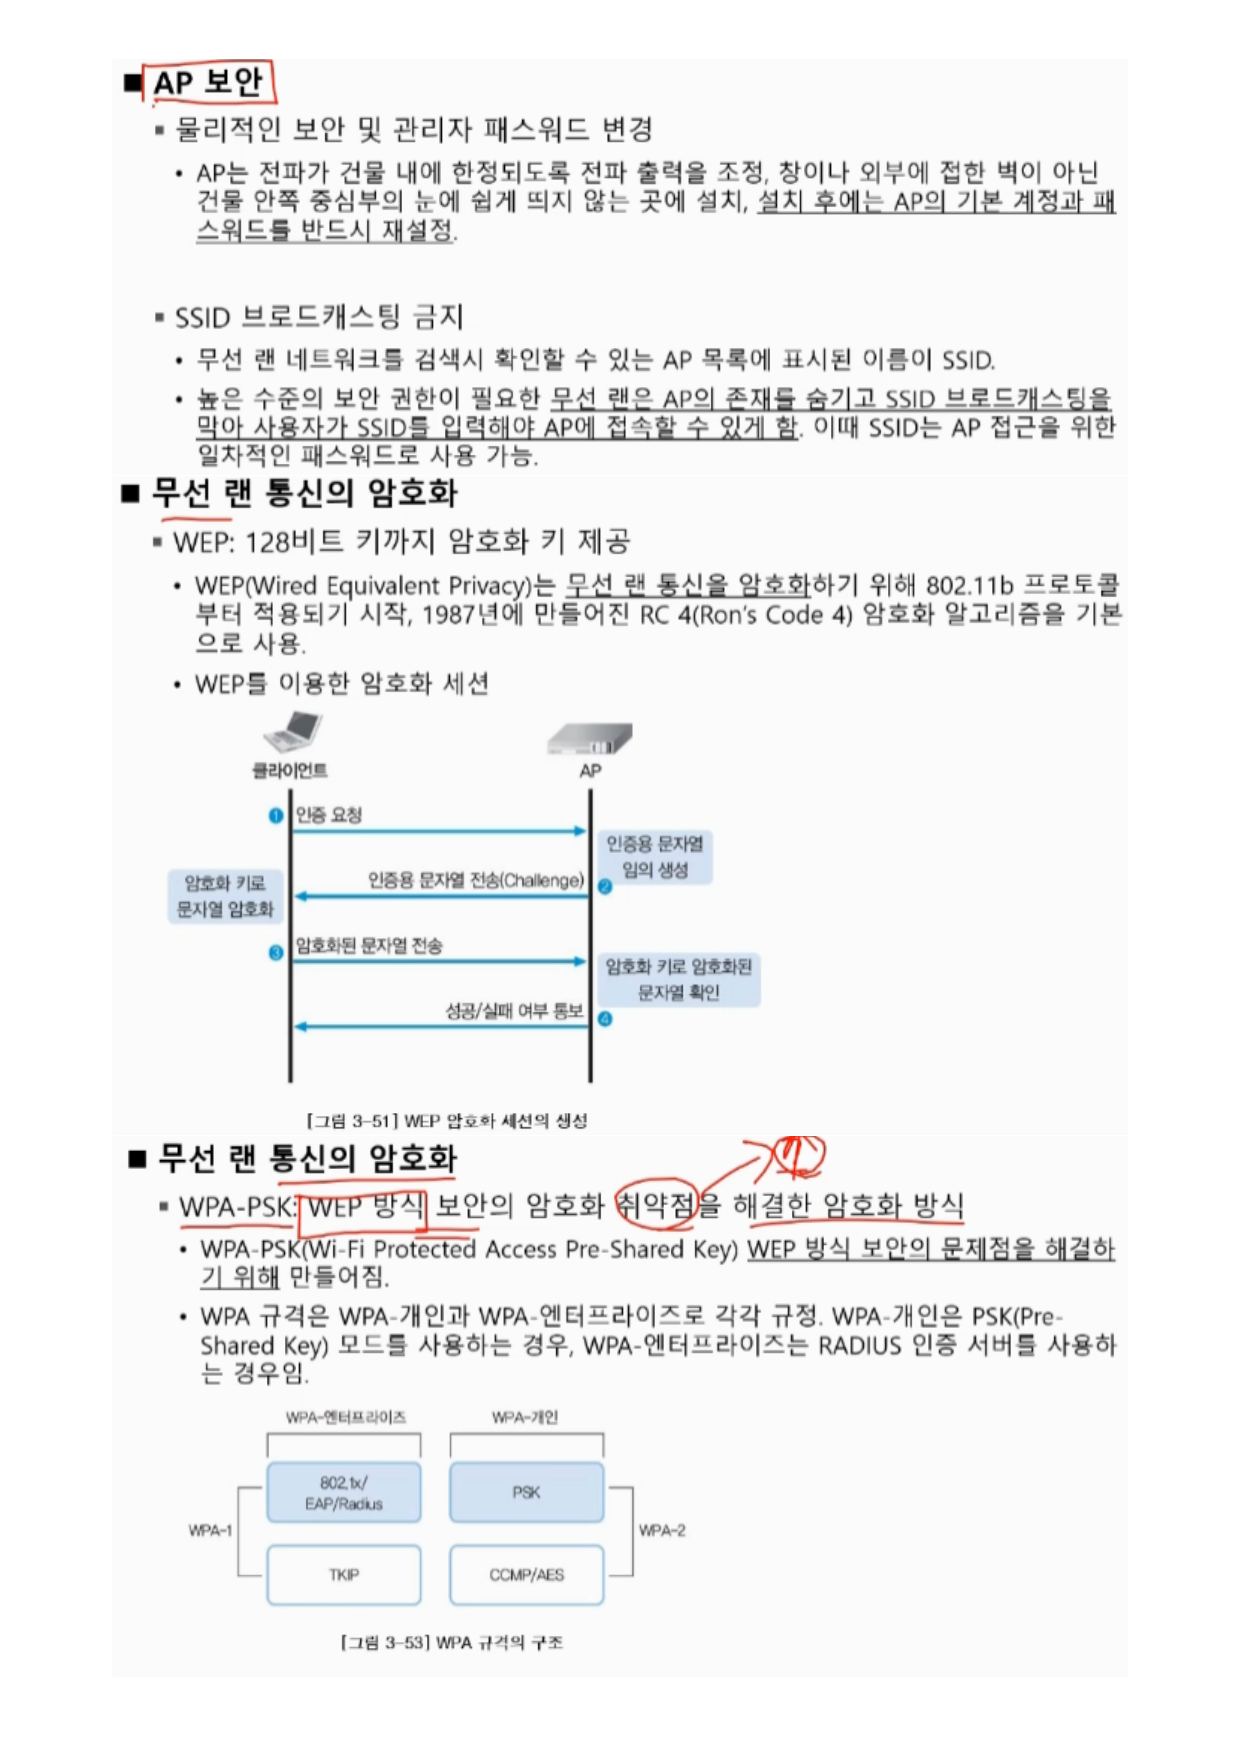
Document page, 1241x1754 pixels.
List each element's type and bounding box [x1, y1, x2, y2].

picture [112, 1136, 1128, 1677]
picture [112, 59, 1128, 475]
picture [112, 476, 1128, 1135]
